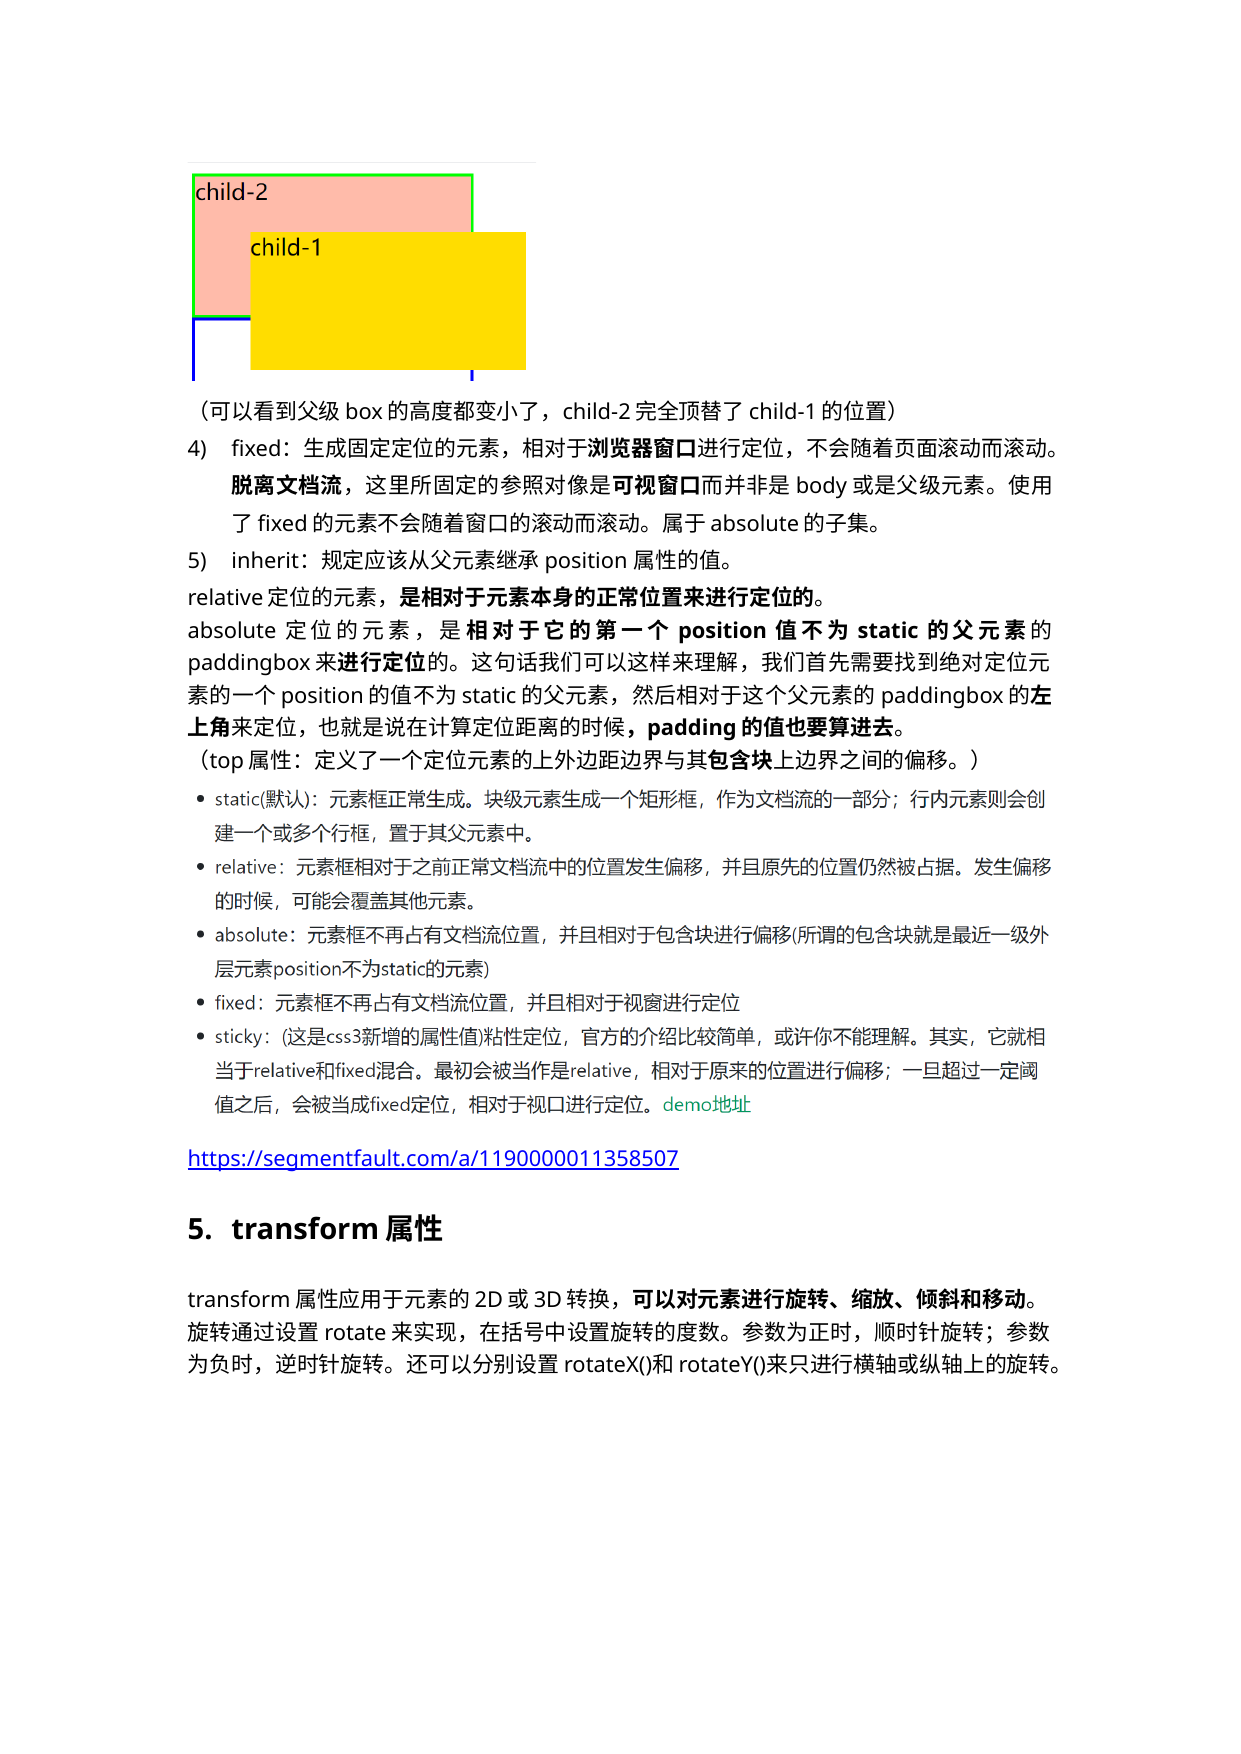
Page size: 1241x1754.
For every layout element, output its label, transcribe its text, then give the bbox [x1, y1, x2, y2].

picture [187, 162, 537, 381]
text https://segmentfault.com/a/1190000011358507 [187, 1141, 1053, 1174]
text 旋转通过设置rotate来实现，在括号中设置旋转的度数。参数为正时，顺时针旋转；参数为负时，逆时针旋转。还可以分别设置rotateX()和rotateY()来只进行横轴或纵轴上的旋转。 [187, 1315, 1053, 1380]
list fixed：生成固定定位的元素，相对于浏览器窗口进行定位，不会随着页面滚动而滚动。 [187, 431, 1053, 463]
text relative定位的元素，是相对于元素本身的正常位置来进行定位的。 [187, 580, 1053, 612]
list 脱离文档流，这里所固定的参照对像是可视窗口而并非是body或是父级元素。使用了fixed的元素不会随着窗口的滚动而滚动。属于absolute的子集。 [231, 468, 1053, 538]
text transform属性应用于元素的2D或3D转换，可以对元素进行旋转、缩放、倾斜和移动。 [187, 1282, 1053, 1315]
picture [187, 779, 1053, 1120]
text absolute定位的元素，是相对于它的第一个position值不为static的父元素的paddingbox来进行定位的。这句话我们可以这样来理解，我们首先需要找到绝对定位元素的一个position的值不为static的父元素，然后相对于这个父元素的paddingbox的左上角来定位，也就是说在计算定位距离的时候，padding的值也要算进去。 [187, 612, 1053, 742]
text （可以看到父级box的高度都变小了，child-2完全顶替了child-1的位置） [187, 394, 1053, 426]
subtitle transform属性 [187, 1194, 1053, 1259]
text （top属性：定义了一个定位元素的上外边距边界与其包含块上边界之间的偏移。） [187, 742, 1053, 775]
list inherit：规定应该从父元素继承 position 属性的值。 [187, 543, 1053, 575]
